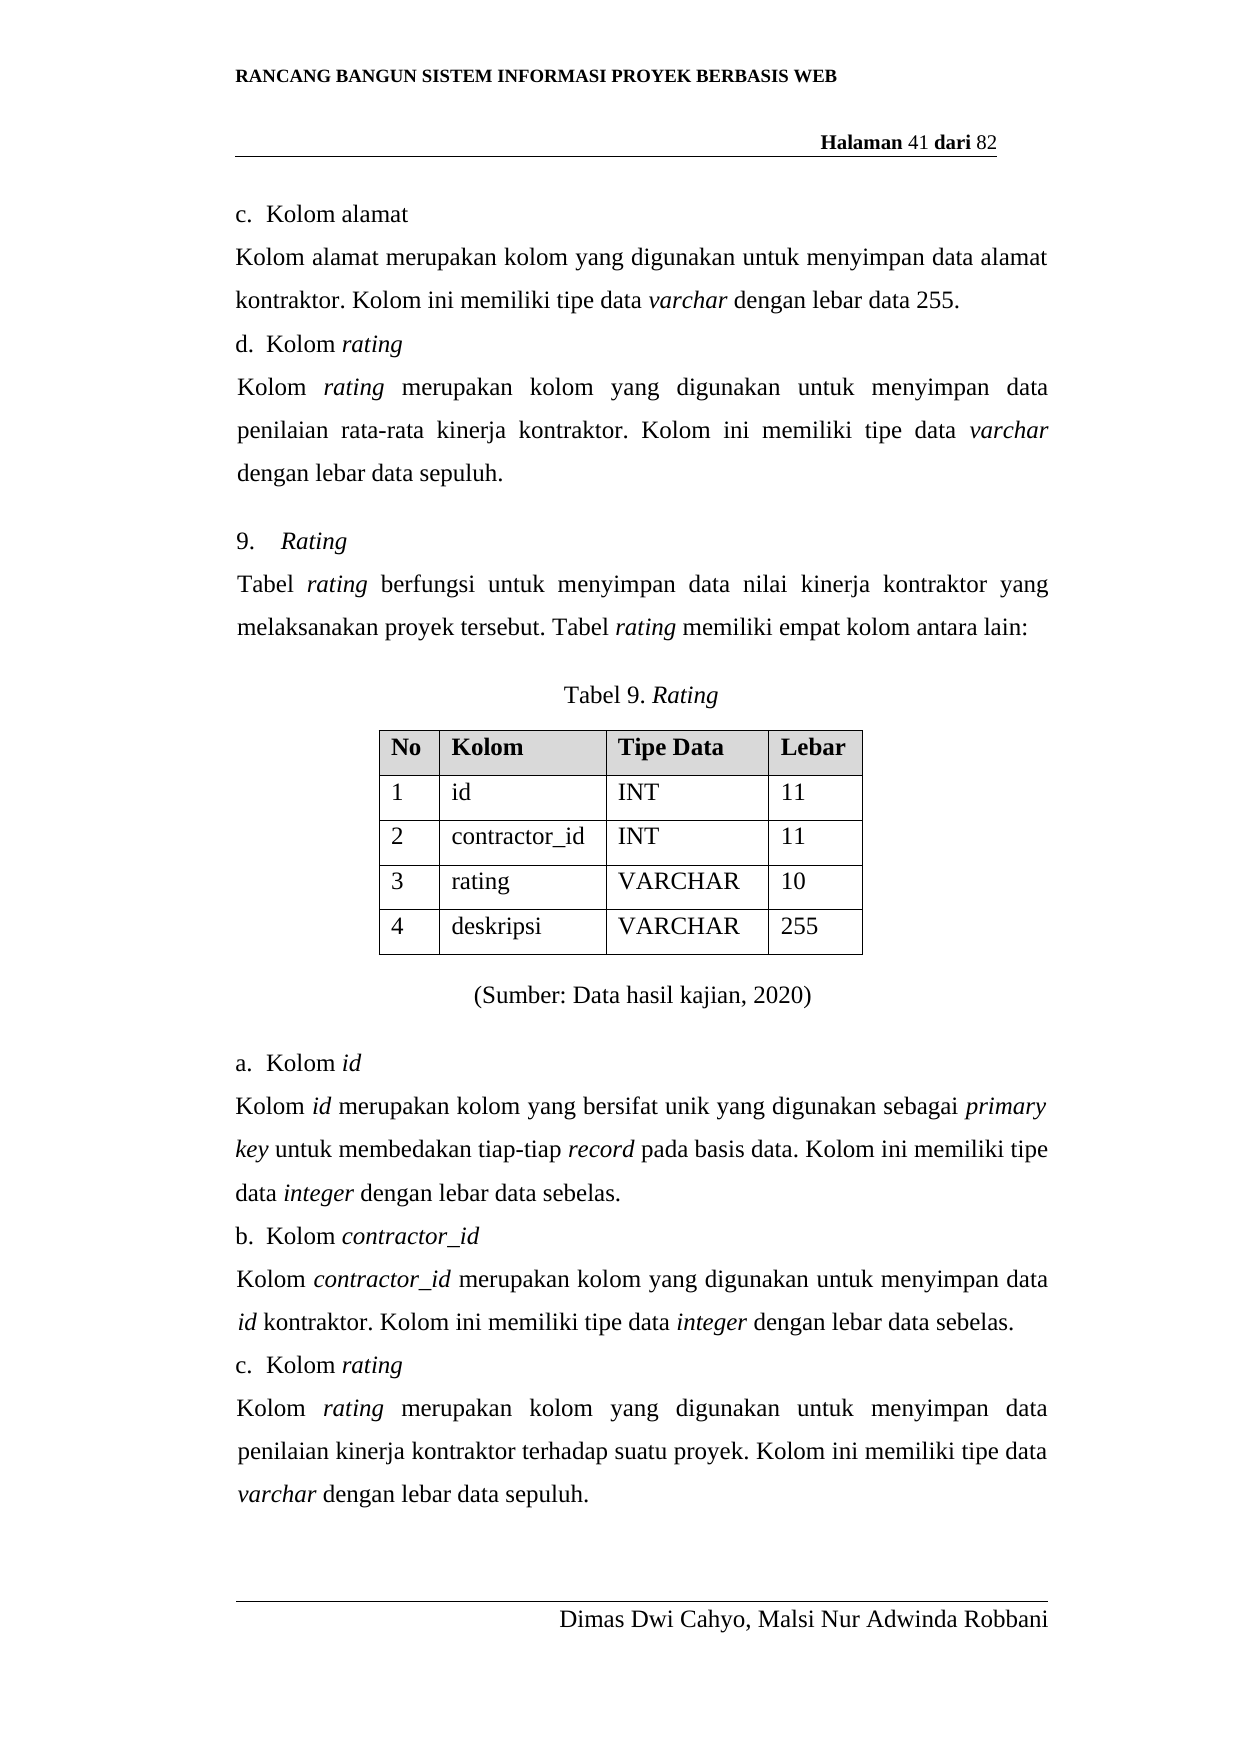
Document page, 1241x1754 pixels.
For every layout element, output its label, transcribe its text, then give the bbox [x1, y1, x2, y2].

list Kolom alamat [235, 199, 1048, 228]
list Kolom contractor_id [235, 1221, 1048, 1249]
table_cell deskripsi [440, 910, 606, 954]
text Kolom alamat merupakan kolom yang digunakan untuk menyimpan data alamat kontraktor. Kolom ini memiliki tipe data varchar dengan lebar data 255. [235, 242, 1048, 314]
list Kolom rating [235, 1350, 1048, 1379]
table_cell 2 [380, 821, 439, 864]
list Rating [236, 526, 1048, 555]
table_cell 3 [380, 866, 439, 909]
table_cell VARCHAR [607, 910, 768, 954]
table_cell contractor_id [440, 821, 606, 864]
table_header Tipe Data [607, 731, 768, 775]
table_header Lebar [769, 731, 862, 775]
list Kolom rating [235, 329, 1048, 357]
table_cell id [440, 776, 606, 820]
table_header Kolom [440, 731, 606, 775]
text Kolom contractor_id merupakan kolom yang digunakan untuk menyimpan data id kontraktor. Kolom ini memiliki tipe data integer dengan lebar data sebelas. [236, 1264, 1048, 1336]
table_cell 4 [380, 910, 439, 954]
text Tabel rating berfungsi untuk menyimpan data nilai kinerja kontraktor yang melaksanakan proyek tersebut. Tabel rating memiliki empat kolom antara lain: [237, 569, 1048, 641]
table_cell 11 [769, 776, 862, 820]
text Kolom rating merupakan kolom yang digunakan untuk menyimpan data penilaian rata-rata kinerja kontraktor. Kolom ini memiliki tipe data varchar dengan lebar data sepuluh. [237, 372, 1048, 487]
list Kolom id [235, 1048, 1048, 1077]
table_cell VARCHAR [607, 866, 768, 909]
text Kolom id merupakan kolom yang bersifat unik yang digunakan sebagai primary key untuk membedakan tiap-tiap record pada basis data. Kolom ini memiliki tipe data integer dengan lebar data sebelas. [235, 1091, 1048, 1206]
table_cell INT [607, 821, 768, 864]
table_cell 1 [380, 776, 439, 820]
table_cell rating [440, 866, 606, 909]
table_cell 10 [769, 866, 862, 909]
table_cell INT [607, 776, 768, 820]
table_header No [380, 731, 439, 775]
table_cell 11 [769, 821, 862, 864]
text Kolom rating merupakan kolom yang digunakan untuk menyimpan data penilaian kinerja kontraktor terhadap suatu proyek. Kolom ini memiliki tipe data varchar dengan lebar data sepuluh. [236, 1393, 1048, 1508]
text (Sumber: Data hasil kajian, 2020) [237, 980, 1048, 1009]
table_cell 255 [769, 910, 862, 954]
